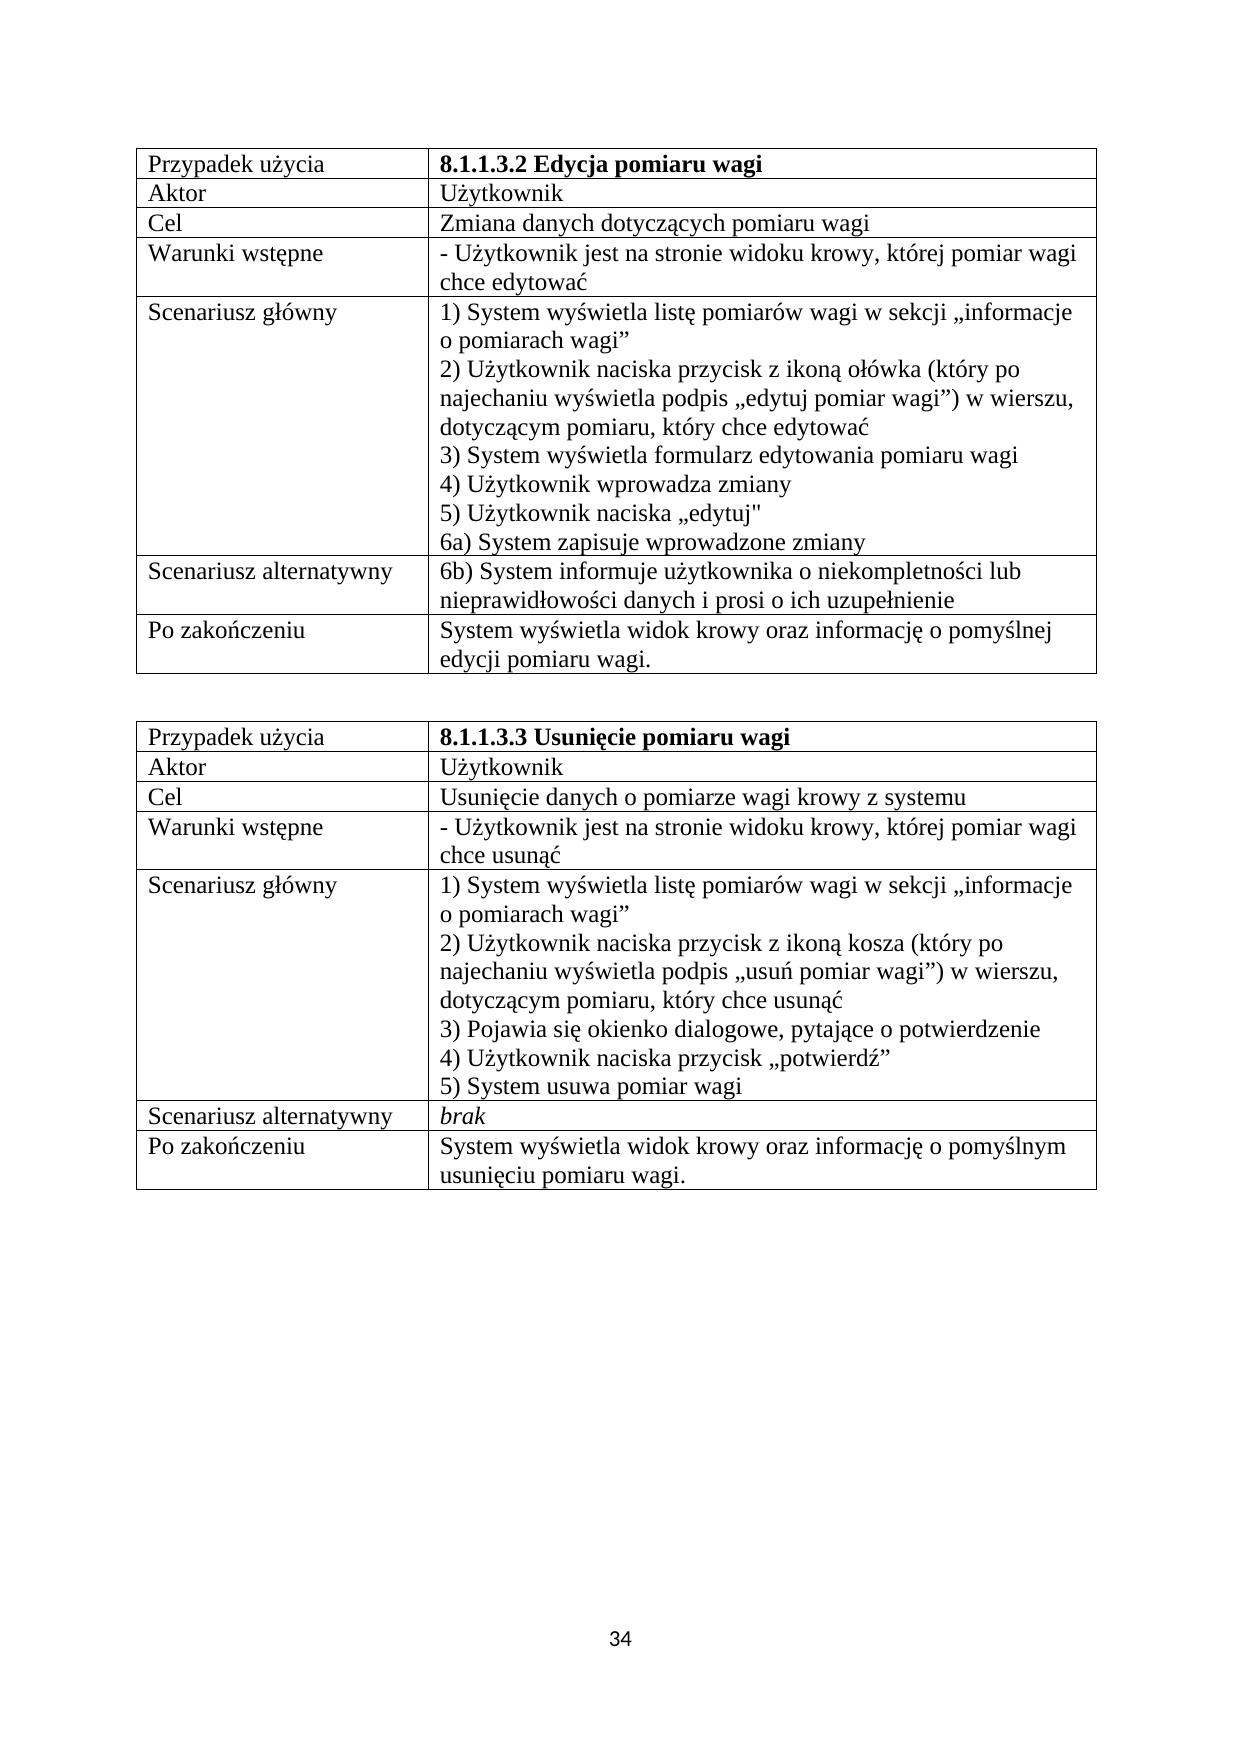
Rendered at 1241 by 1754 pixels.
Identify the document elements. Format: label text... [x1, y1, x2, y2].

table_header 8.1.1.3.2 Edycja pomiaru wagi [429, 149, 1096, 177]
table_cell Po zakończeniu [137, 1131, 428, 1188]
table_header Przypadek użycia [137, 149, 428, 177]
table_header Przypadek użycia [137, 722, 428, 751]
table_cell 1) System wyświetla listę pomiarów wagi w sekcji „informacje o pomiarach wagi” 2) Użytkownik naciska przycisk z ikoną ołówka (który po najechaniu wyświetla podpis „edytuj pomiar wagi”) w wierszu, dotyczącym pomiaru, który chce edytować 3) System wyświetla formularz edytowania pomiaru wagi 4) Użytkownik wprowadza zmiany 5) Użytkownik naciska „edytuj" 6a) System zapisuje wprowadzone zmiany [429, 297, 1096, 555]
table_cell Aktor [137, 179, 428, 207]
table_cell Scenariusz alternatywny [137, 1101, 428, 1130]
table_cell 6b) System informuje użytkownika o niekompletności lub nieprawidłowości danych i prosi o ich uzupełnienie [429, 556, 1096, 614]
table_cell Aktor [137, 752, 428, 781]
table_cell Scenariusz alternatywny [137, 556, 428, 614]
table_cell brak [429, 1101, 1096, 1130]
table_cell Scenariusz główny [137, 297, 428, 555]
table_cell System wyświetla widok krowy oraz informację o pomyślnej edycji pomiaru wagi. [429, 615, 1096, 672]
table_cell Cel [137, 208, 428, 237]
table_cell Warunki wstępne [137, 238, 428, 296]
table_cell Cel [137, 782, 428, 811]
table_cell Zmiana danych dotyczących pomiaru wagi [429, 208, 1096, 237]
table_header 8.1.1.3.3 Usunięcie pomiaru wagi [429, 722, 1096, 751]
table_cell - Użytkownik jest na stronie widoku krowy, której pomiar wagi chce usunąć [429, 812, 1096, 869]
table_cell - Użytkownik jest na stronie widoku krowy, której pomiar wagi chce edytować [429, 238, 1096, 296]
table_cell Usunięcie danych o pomiarze wagi krowy z systemu [429, 782, 1096, 811]
table_cell 1) System wyświetla listę pomiarów wagi w sekcji „informacje o pomiarach wagi” 2) Użytkownik naciska przycisk z ikoną kosza (który po najechaniu wyświetla podpis „usuń pomiar wagi”) w wierszu, dotyczącym pomiaru, który chce usunąć 3) Pojawia się okienko dialogowe, pytające o potwierdzenie 4) Użytkownik naciska przycisk „potwierdź” 5) System usuwa pomiar wagi [429, 870, 1096, 1100]
table_cell Warunki wstępne [137, 812, 428, 869]
table_cell Scenariusz główny [137, 870, 428, 1100]
table_cell Użytkownik [429, 752, 1096, 781]
table_cell Użytkownik [429, 179, 1096, 207]
table_cell Po zakończeniu [137, 615, 428, 672]
table_cell System wyświetla widok krowy oraz informację o pomyślnym usunięciu pomiaru wagi. [429, 1131, 1096, 1188]
